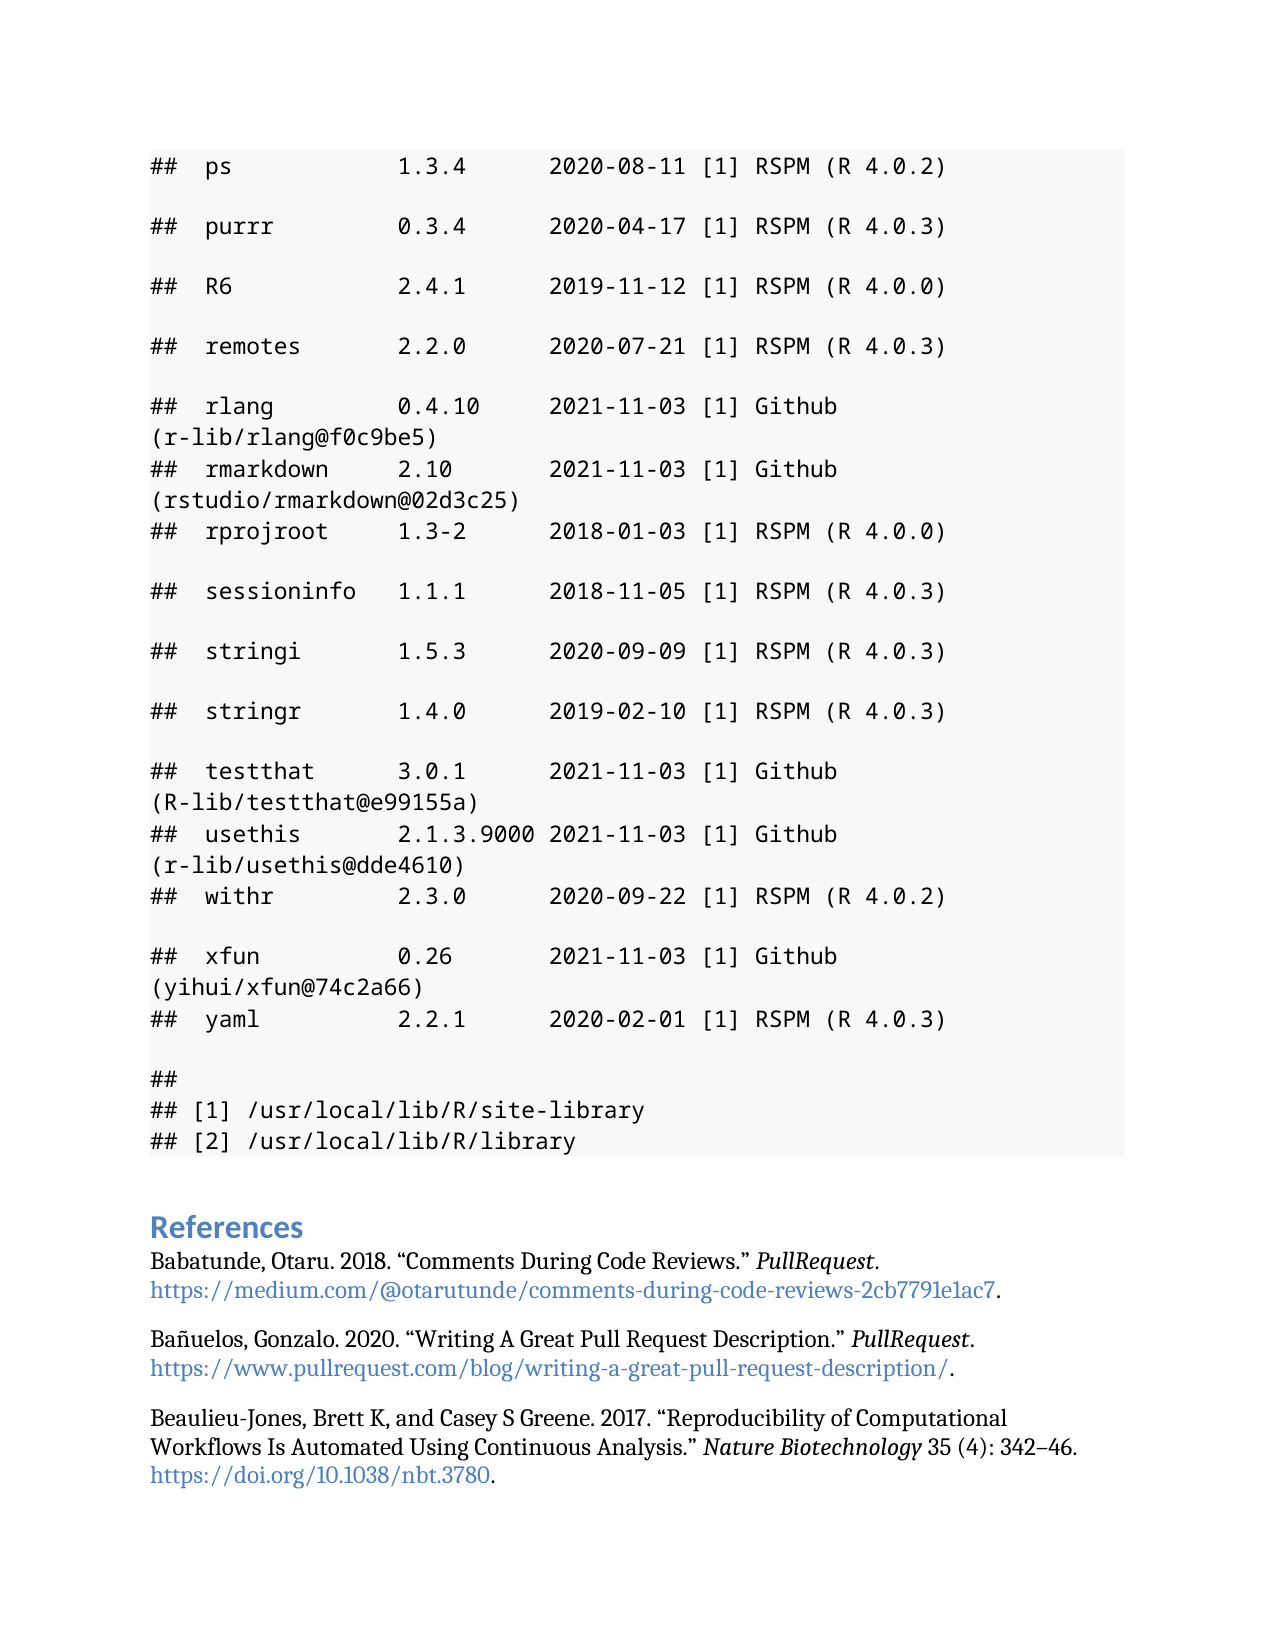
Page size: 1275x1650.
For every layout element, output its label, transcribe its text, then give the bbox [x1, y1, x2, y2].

subtitle References [150, 1206, 1125, 1247]
text Bañuelos, Gonzalo. 2020. “Writing A Great Pull Request Description.” PullRequest. https://www.pullrequest.com/blog/writing-a-great-pull-request-description/. [150, 1325, 1125, 1383]
text Beaulieu-Jones, Brett K, and Casey S Greene. 2017. “Reproducibility of Computational Workflows Is Automated Using Continuous Analysis.” Nature Biotechnology 35 (4): 342–46. https://doi.org/10.1038/nbt.3780. [150, 1404, 1125, 1490]
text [150, 150, 1125, 1156]
text Babatunde, Otaru. 2018. “Comments During Code Reviews.” PullRequest. https://medium.com/@otarutunde/comments-during-code-reviews-2cb7791e1ac7. [150, 1247, 1125, 1304]
